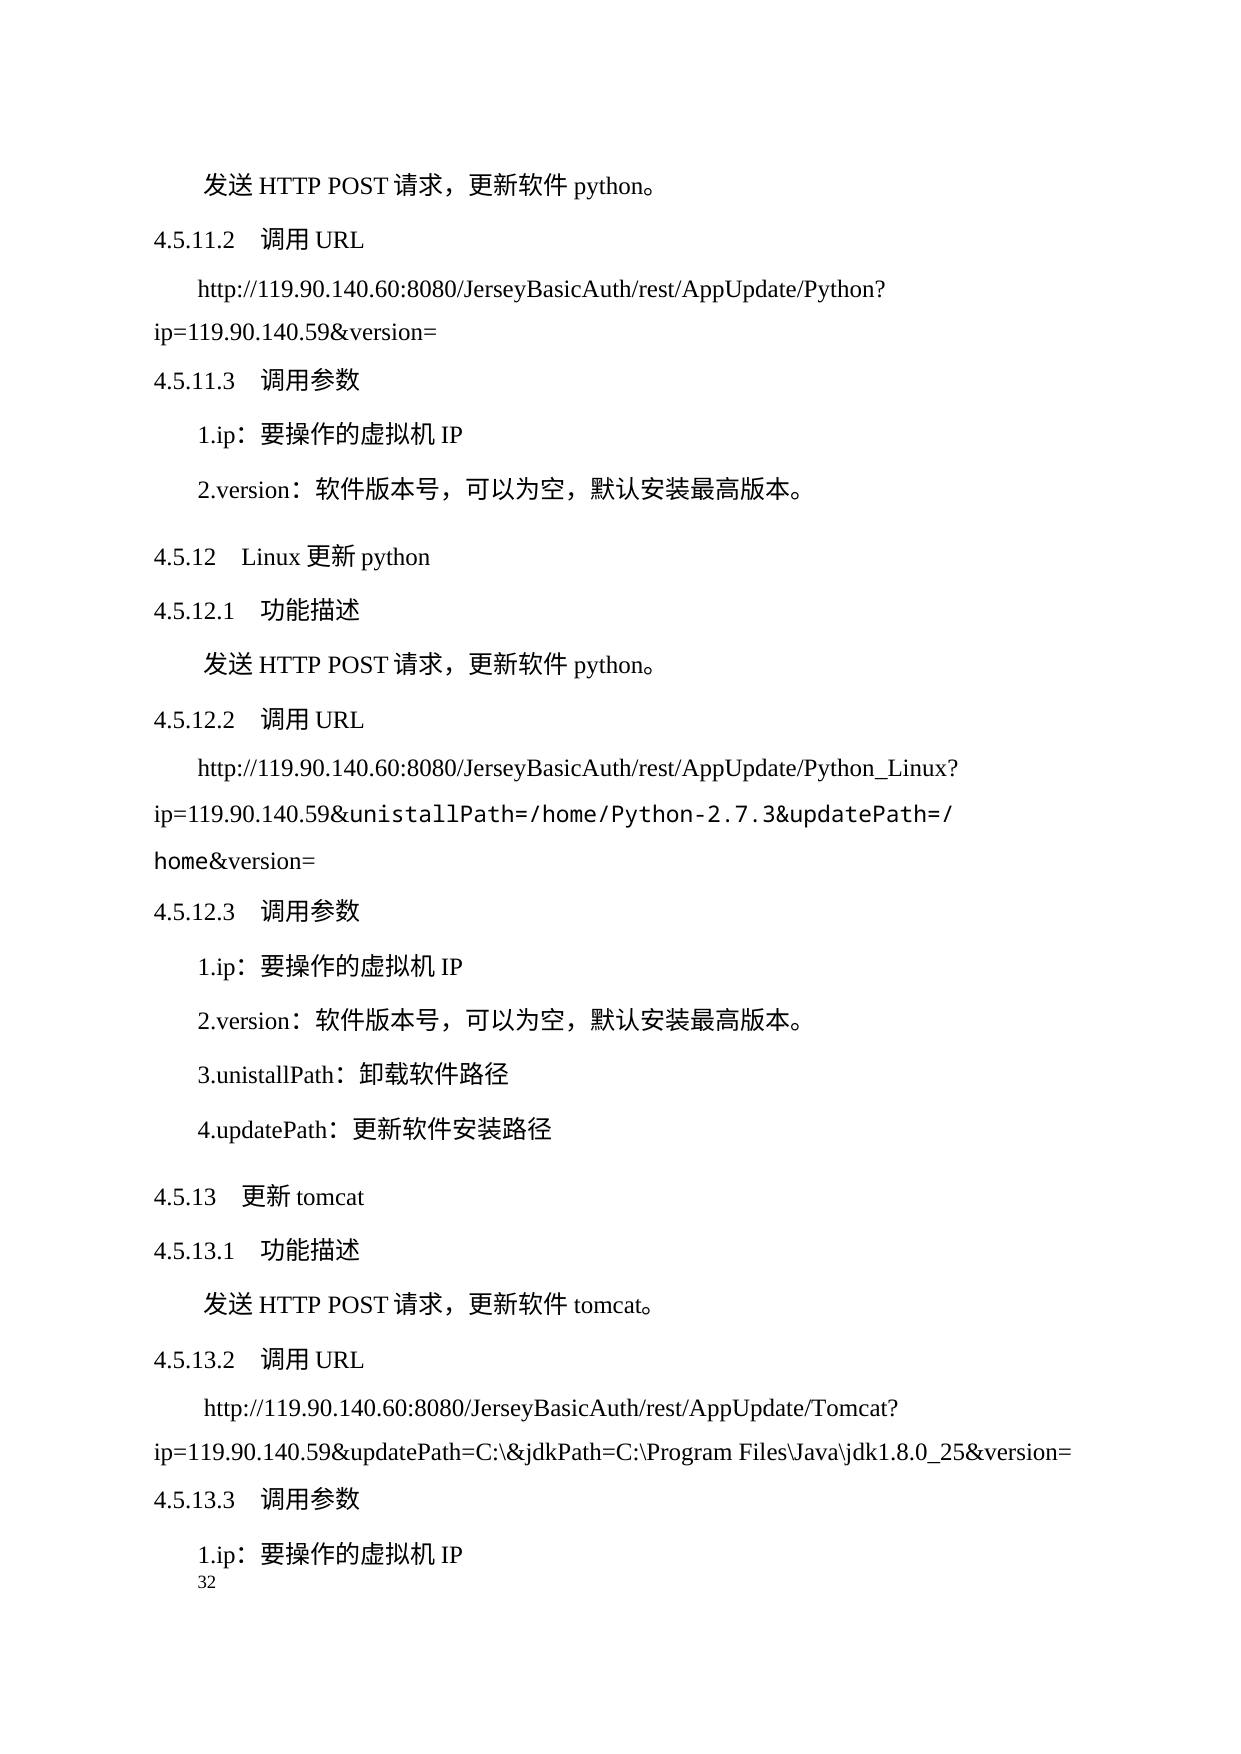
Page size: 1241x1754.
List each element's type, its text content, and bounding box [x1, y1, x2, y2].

text 1.ip：要操作的虚拟机IP [153, 1534, 1098, 1570]
text 3.unistallPath：卸载软件路径 [153, 1055, 1098, 1091]
text 1.ip：要操作的虚拟机IP [153, 415, 1098, 451]
subtitle 调用参数 [153, 1480, 1098, 1516]
subtitle 更新tomcat [153, 1176, 1098, 1212]
text http://119.90.140.60:8080/JerseyBasicAuth/rest/AppUpdate/Python?ip=119.90.140.59&version= [153, 274, 1098, 346]
text 2.version：软件版本号，可以为空，默认安装最高版本。 [153, 1000, 1098, 1037]
text http://119.90.140.60:8080/JerseyBasicAuth/rest/AppUpdate/Python_Linux?ip=119.90.140.59&unistallPath=/home/Python-2.7.3&updatePath=/home&version= [153, 753, 1098, 876]
text 发送HTTP POST请求，更新软件python。 [153, 645, 1098, 681]
text 1.ip：要操作的虚拟机IP [153, 946, 1098, 982]
subtitle 调用URL [153, 220, 1098, 256]
text 发送HTTP POST请求，更新软件python。 [153, 165, 1098, 202]
subtitle Linux更新python [153, 536, 1098, 572]
subtitle 调用URL [153, 699, 1098, 735]
subtitle 调用参数 [153, 892, 1098, 928]
text http://119.90.140.60:8080/JerseyBasicAuth/rest/AppUpdate/Tomcat?ip=119.90.140.59&updatePath=C:\&jdkPath=C:\Program Files\Java\jdk1.8.0_25&version= [153, 1393, 1098, 1465]
subtitle 功能描述 [153, 590, 1098, 627]
subtitle 调用参数 [153, 360, 1098, 397]
text 4.updatePath：更新软件安装路径 [153, 1109, 1098, 1145]
text 2.version：软件版本号，可以为空，默认安装最高版本。 [153, 469, 1098, 505]
subtitle 功能描述 [153, 1230, 1098, 1267]
text 发送HTTP POST请求，更新软件tomcat。 [153, 1285, 1098, 1321]
subtitle 调用URL [153, 1339, 1098, 1375]
